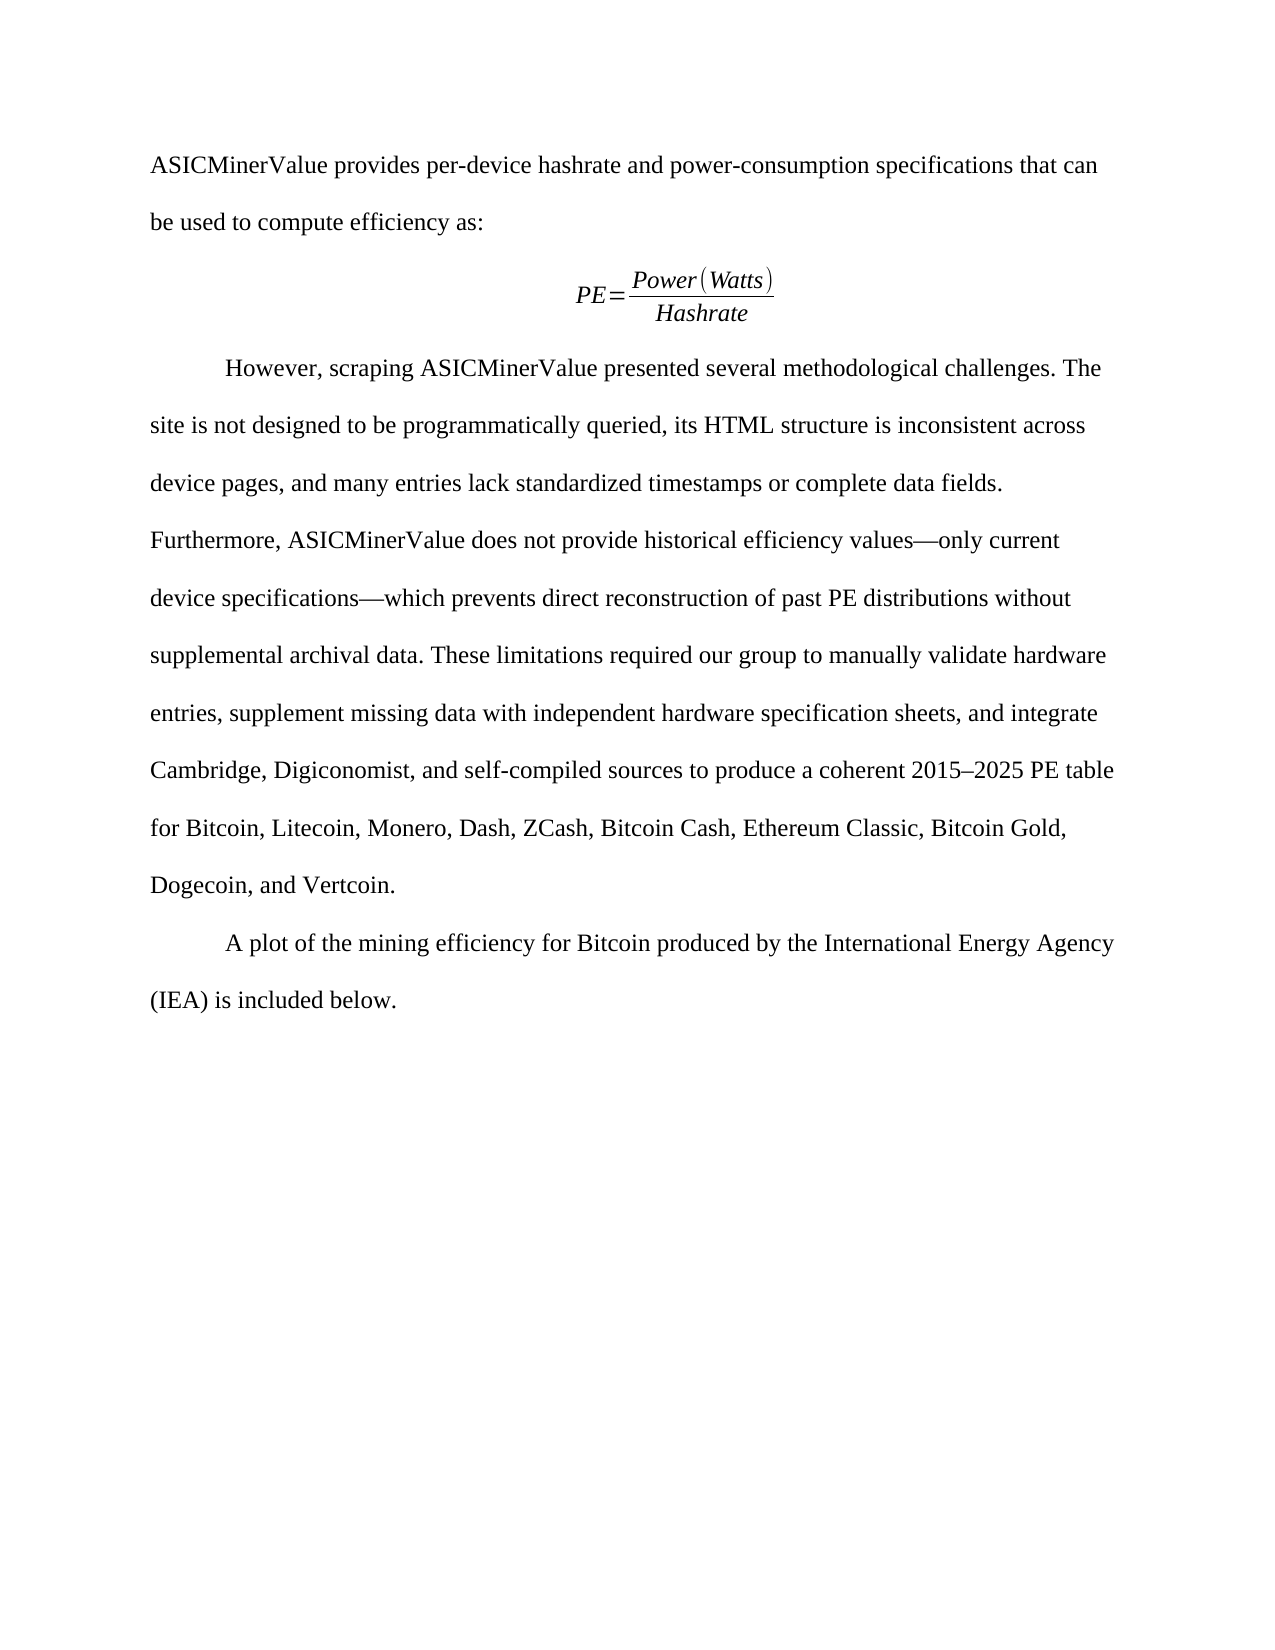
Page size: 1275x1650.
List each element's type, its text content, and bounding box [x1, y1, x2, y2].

text A plot of the mining efficiency for Bitcoin produced by the International Energy Agency (IEA) is included below. [150, 928, 1125, 1014]
text However, scraping ASICMinerValue presented several methodological challenges. The site is not designed to be programmatically queried, its HTML structure is inconsistent across device pages, and many entries lack standardized timestamps or complete data fields. Furthermore, ASICMinerValue does not provide historical efficiency values—only current device specifications—which prevents direct reconstruction of past PE distributions without supplemental archival data. These limitations required our group to manually validate hardware entries, supplement missing data with independent hardware specification sheets, and integrate Cambridge, Digiconomist, and self-compiled sources to produce a coherent 2015–2025 PE table for Bitcoin, Litecoin, Monero, Dash, ZCash, Bitcoin Cash, Ethereum Classic, Bitcoin Gold, Dogecoin, and Vertcoin. [150, 353, 1125, 899]
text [150, 150, 1125, 236]
